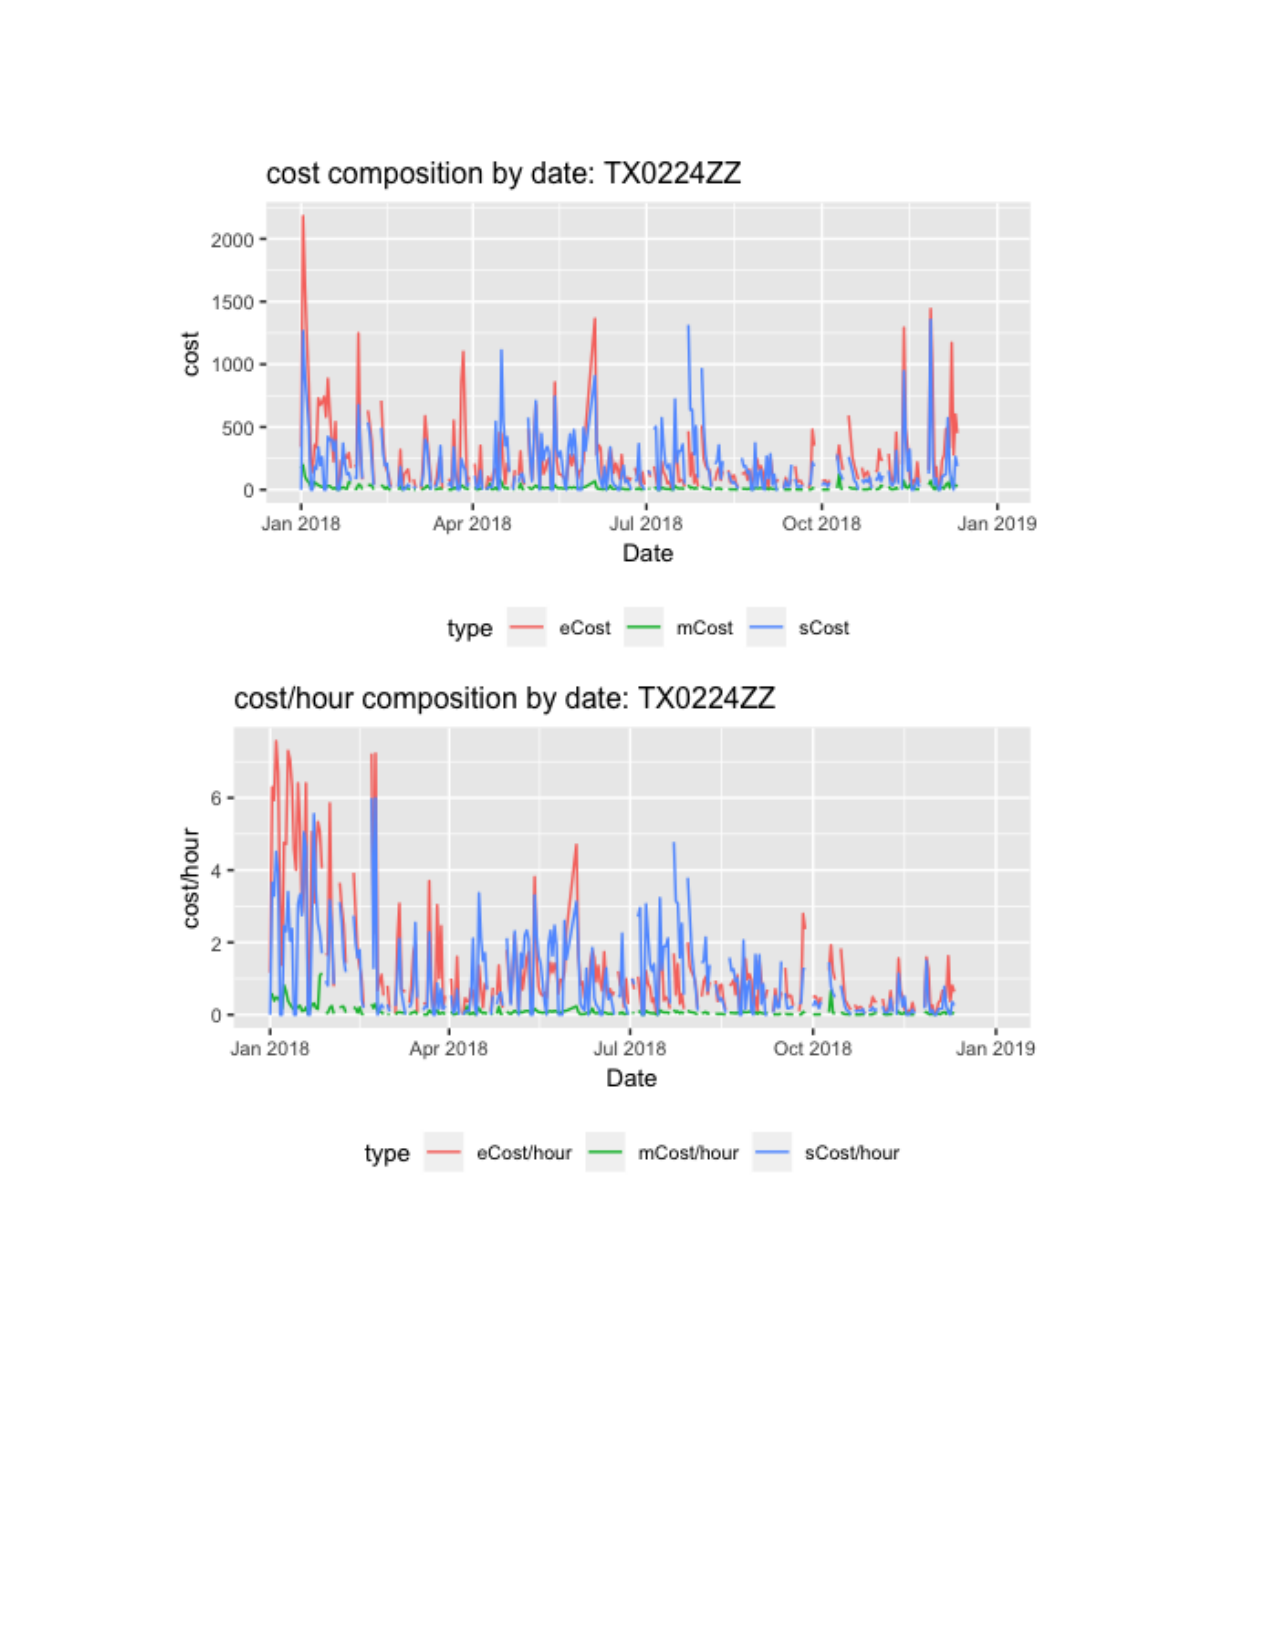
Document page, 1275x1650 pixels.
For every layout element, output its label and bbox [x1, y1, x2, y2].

picture [168, 150, 1044, 1200]
